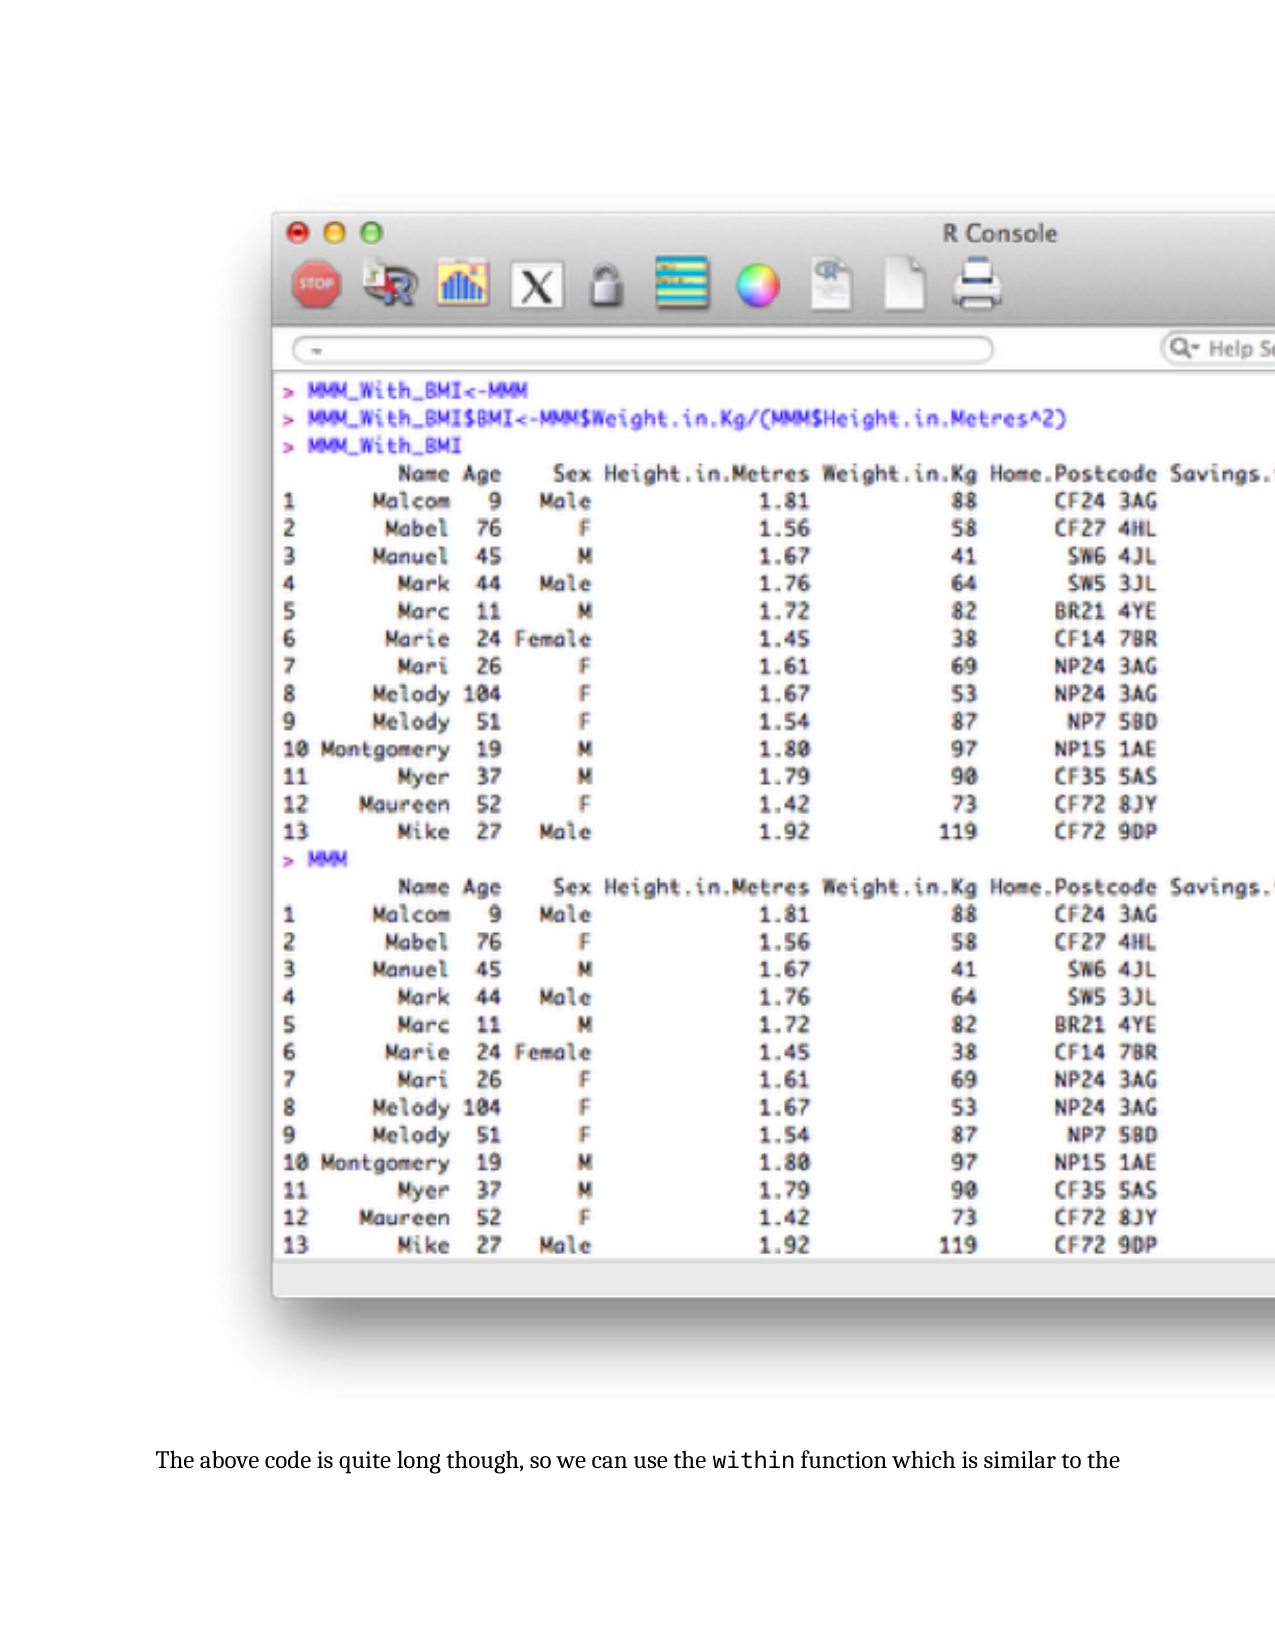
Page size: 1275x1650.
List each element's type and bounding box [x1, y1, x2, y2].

picture [168, 150, 1275, 1444]
text [150, 150, 1125, 1475]
